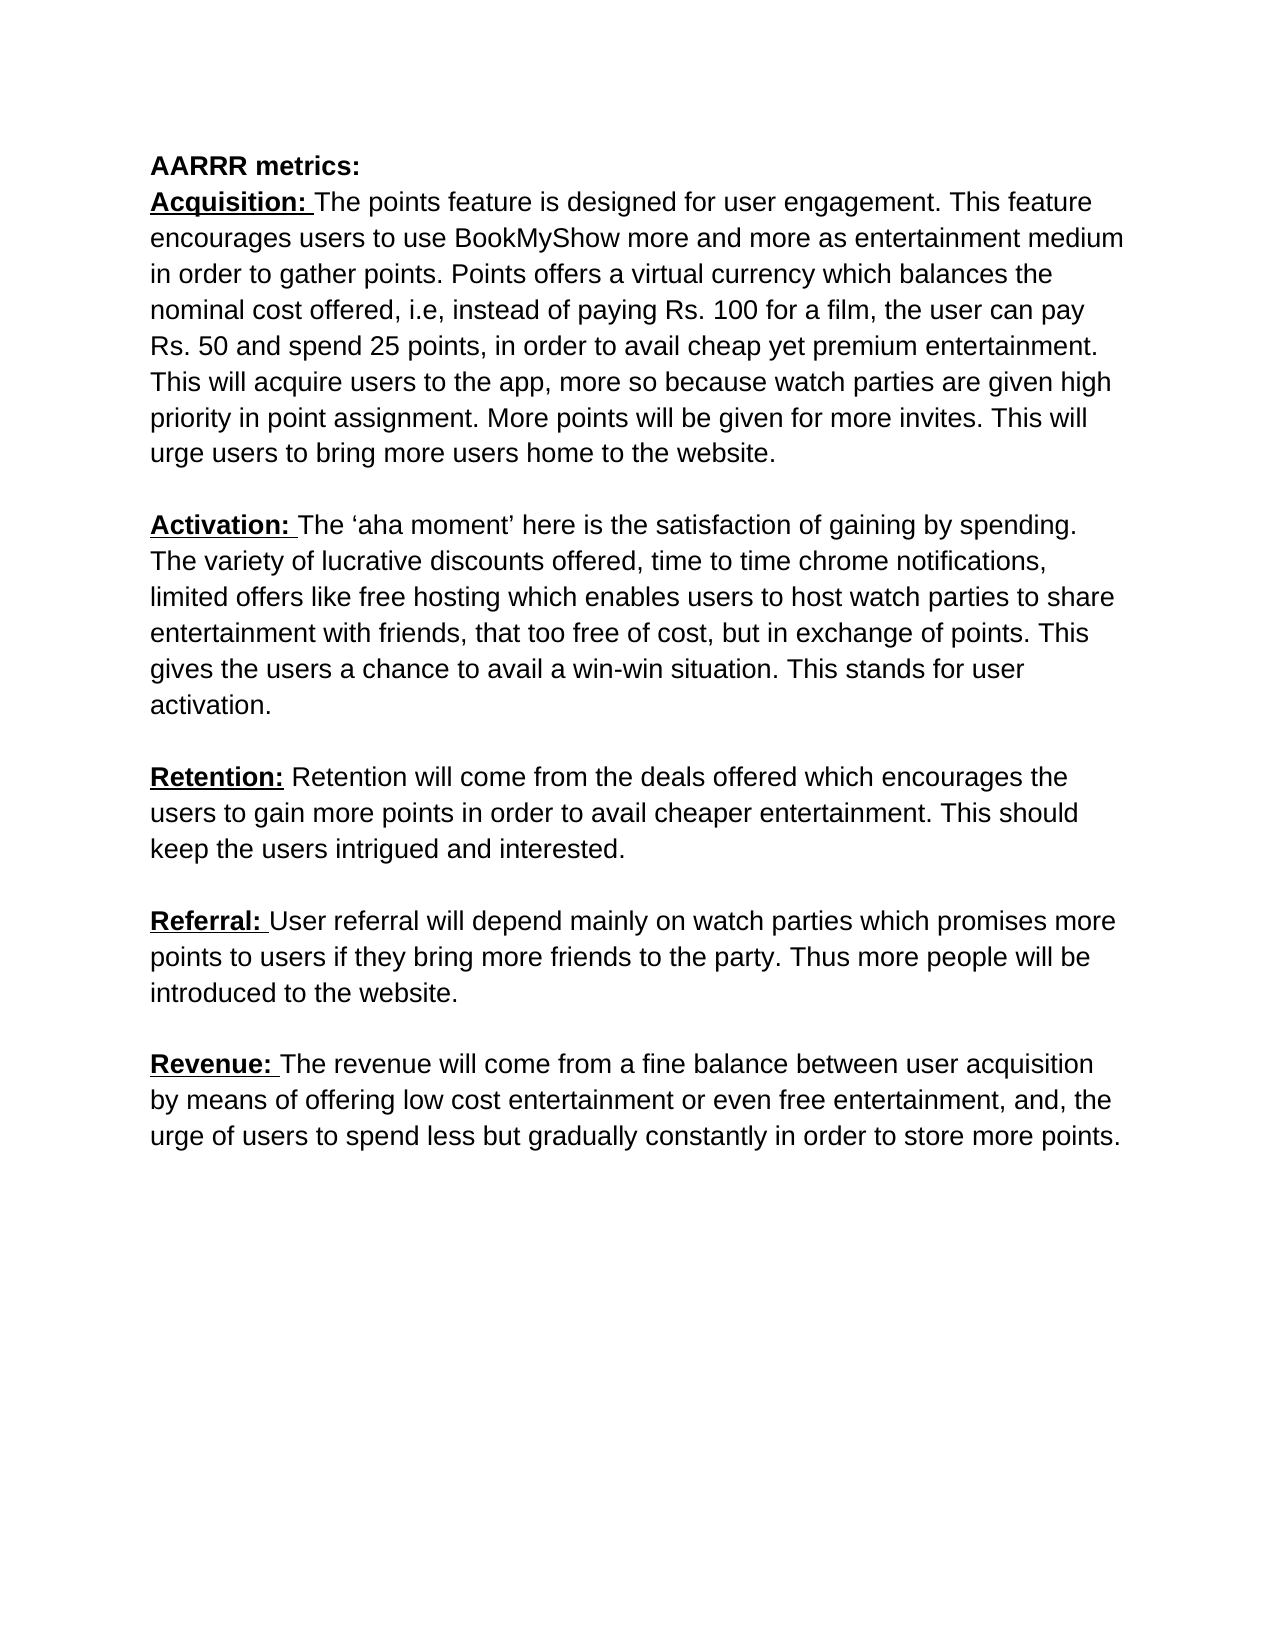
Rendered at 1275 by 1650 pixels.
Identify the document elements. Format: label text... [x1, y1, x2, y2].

text Retention: Retention will come from the deals offered which encourages the users to gain more points in order to avail cheaper entertainment. This should keep the users intrigued and interested. [150, 761, 1125, 864]
text Acquisition: The points feature is designed for user engagement. This feature encourages users to use BookMyShow more and more as entertainment medium in order to gather points. Points offers a virtual currency which balances the nominal cost offered, i.e, instead of paying Rs. 100 for a film, the user can pay Rs. 50 and spend 25 points, in order to avail cheap yet premium entertainment. This will acquire users to the app, more so because watch parties are given high priority in point assignment. More points will be given for more invites. This will urge users to bring more users home to the website. [150, 186, 1125, 469]
text AARRR metrics: [150, 150, 1125, 181]
text Activation: The ‘aha moment’ here is the satisfaction of gaining by spending. The variety of lucrative discounts offered, time to time chrome notifications, limited offers like free hosting which enables users to host watch parties to share entertainment with friends, that too free of cost, but in exchange of points. This gives the users a chance to avail a win-win situation. This stands for user activation. [150, 509, 1125, 720]
text Revenue: The revenue will come from a fine balance between user acquisition by means of offering low cost entertainment or even free entertainment, and, the urge of users to spend less but gradually constantly in order to store more points. [150, 1048, 1125, 1152]
text Referral: User referral will depend mainly on watch parties which promises more points to users if they bring more friends to the party. Thus more people will be introduced to the website. [150, 905, 1125, 1008]
